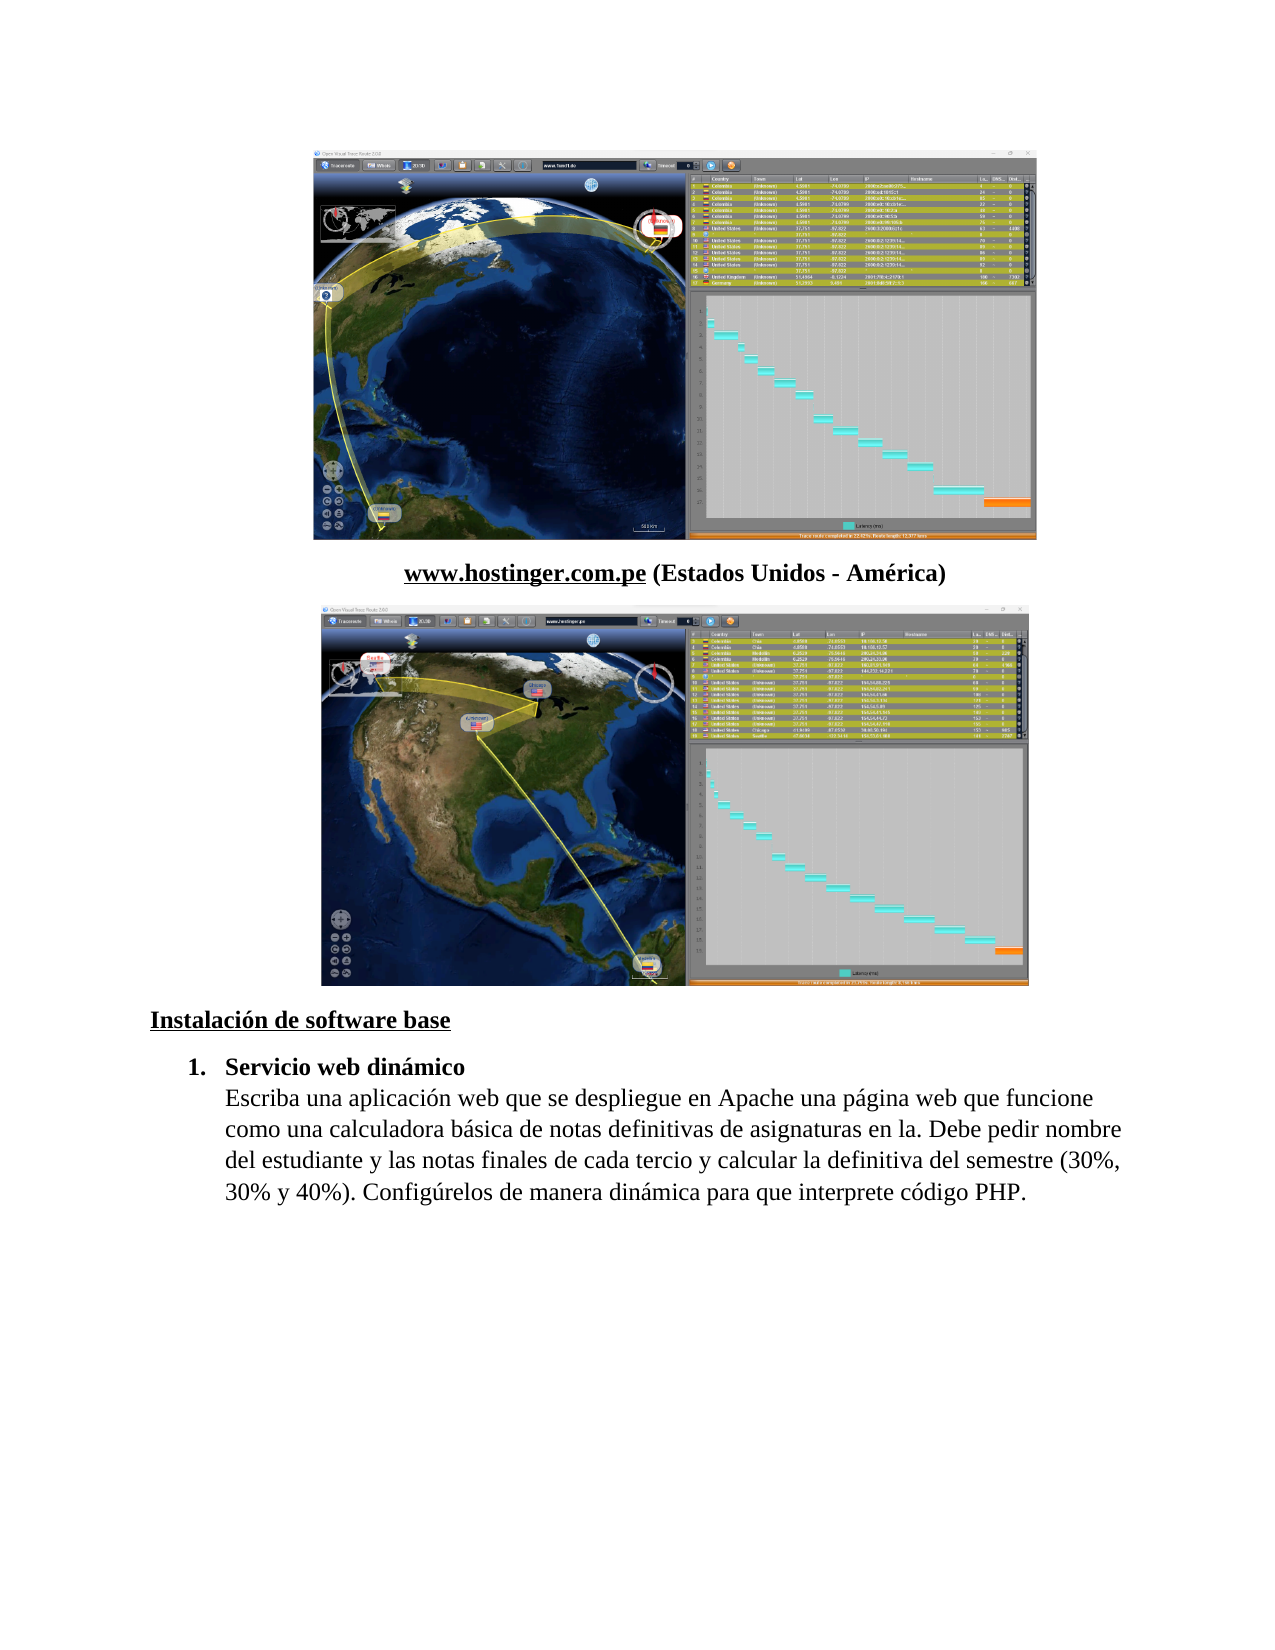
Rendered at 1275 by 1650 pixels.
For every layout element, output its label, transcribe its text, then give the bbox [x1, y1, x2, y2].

list Escriba una aplicación web que se despliegue en Apache una página web que funcione como una calculadora básica de notas definitivas de asignaturas en la. Debe pedir nombre del estudiante y las notas finales de cada tercio y calcular la definitiva del semestre (30%, 30% y 40%). Configúrelos de manera dinámica para que interprete código PHP. [225, 1083, 1125, 1205]
text www.hostinger.com.pe (Estados Unidos - América) [150, 558, 1125, 587]
text Instalación de software base [150, 1005, 1125, 1033]
picture [321, 605, 1029, 986]
list Servicio web dinámico [187, 1052, 1125, 1081]
picture [313, 150, 1037, 540]
